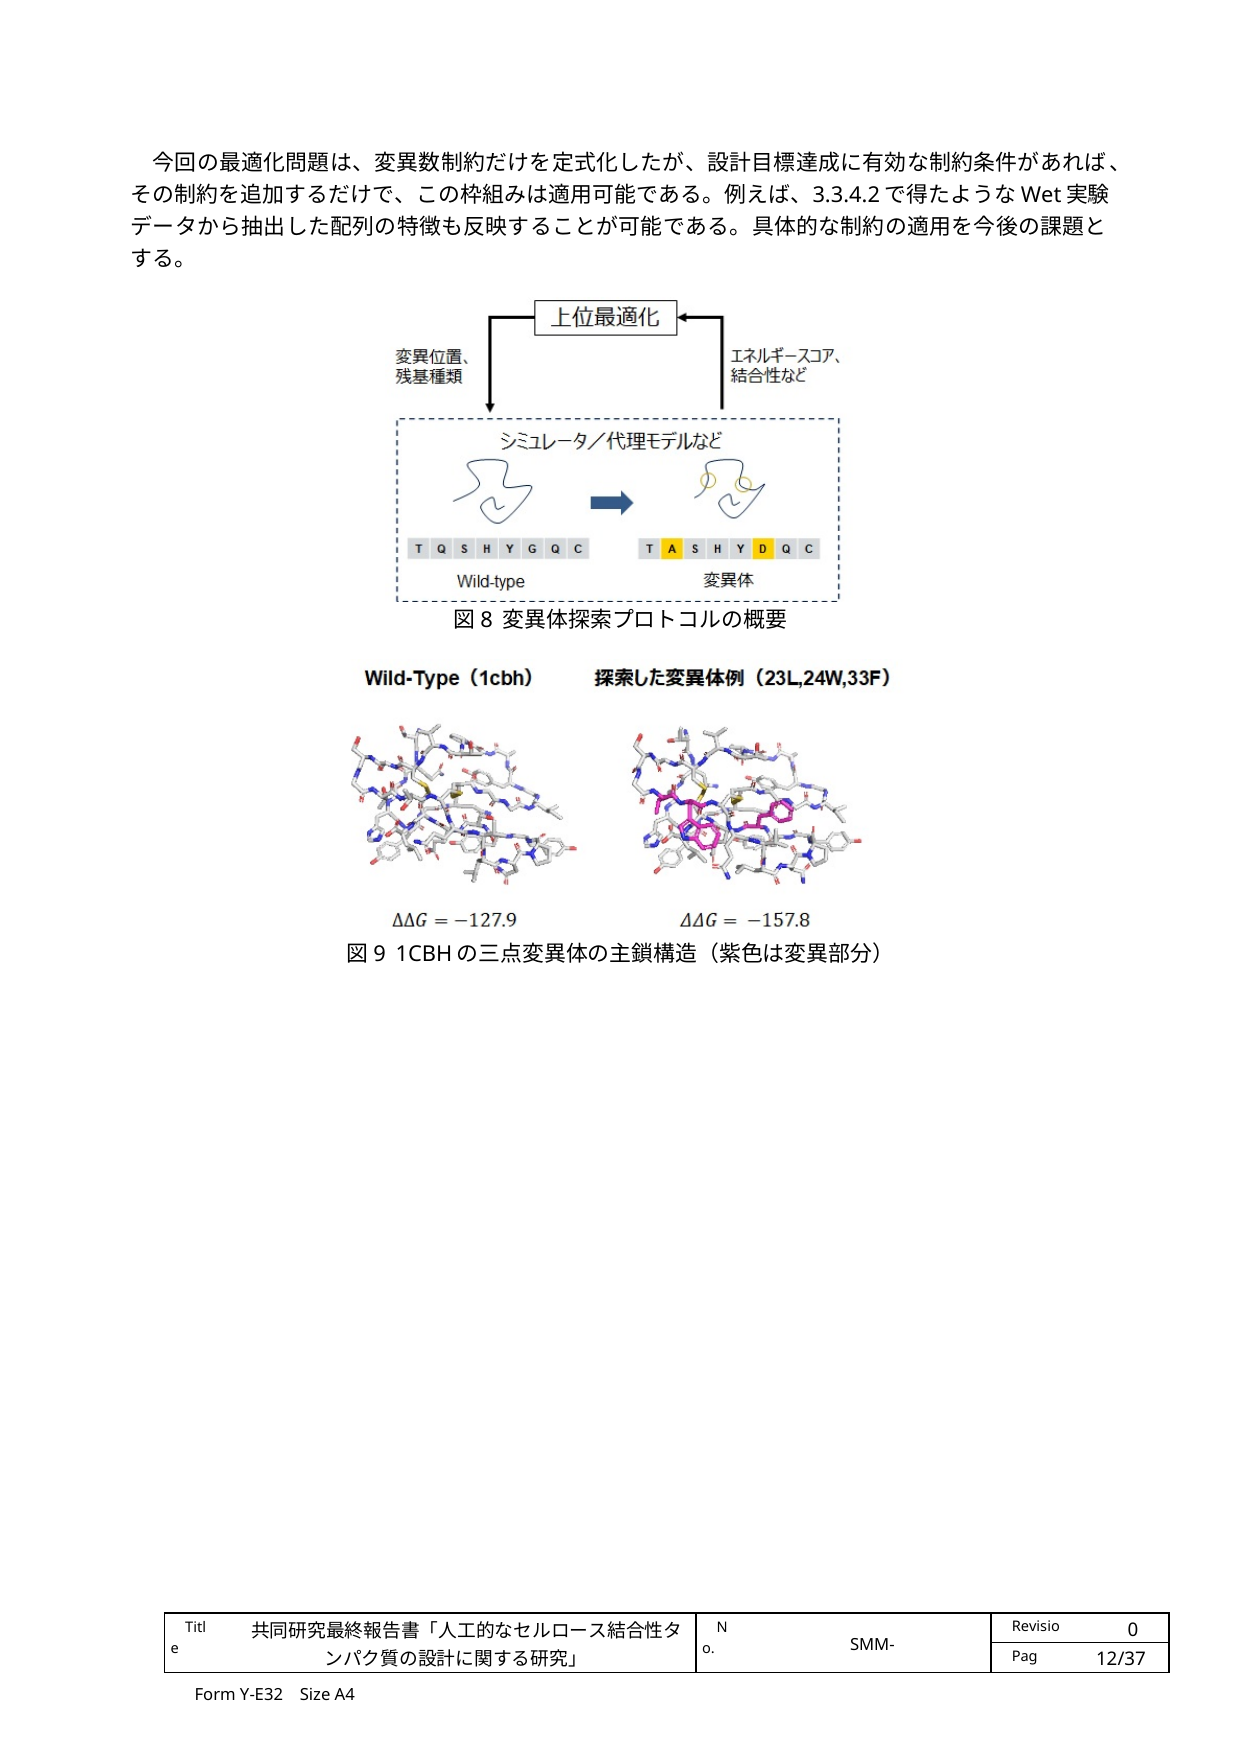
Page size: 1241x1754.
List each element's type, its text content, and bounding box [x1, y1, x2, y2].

text 図 8 変異体探索プロトコルの概要 [131, 602, 1109, 634]
text 図 9 1CBHの三点変異体の主鎖構造（紫色は変異部分） [131, 936, 1109, 968]
picture [385, 297, 855, 602]
text 今回の最適化問題は、変異数制約だけを定式化したが、設計目標達成に有効な制約条件があれば、その制約を追加するだけで、この枠組みは適用可能である。例えば、3.3.4.2で得たようなWet実験データから抽出した配列の特徴も反映することが可能である。具体的な制約の適用を今後の課題とする。 [131, 145, 1109, 298]
picture [318, 659, 923, 937]
